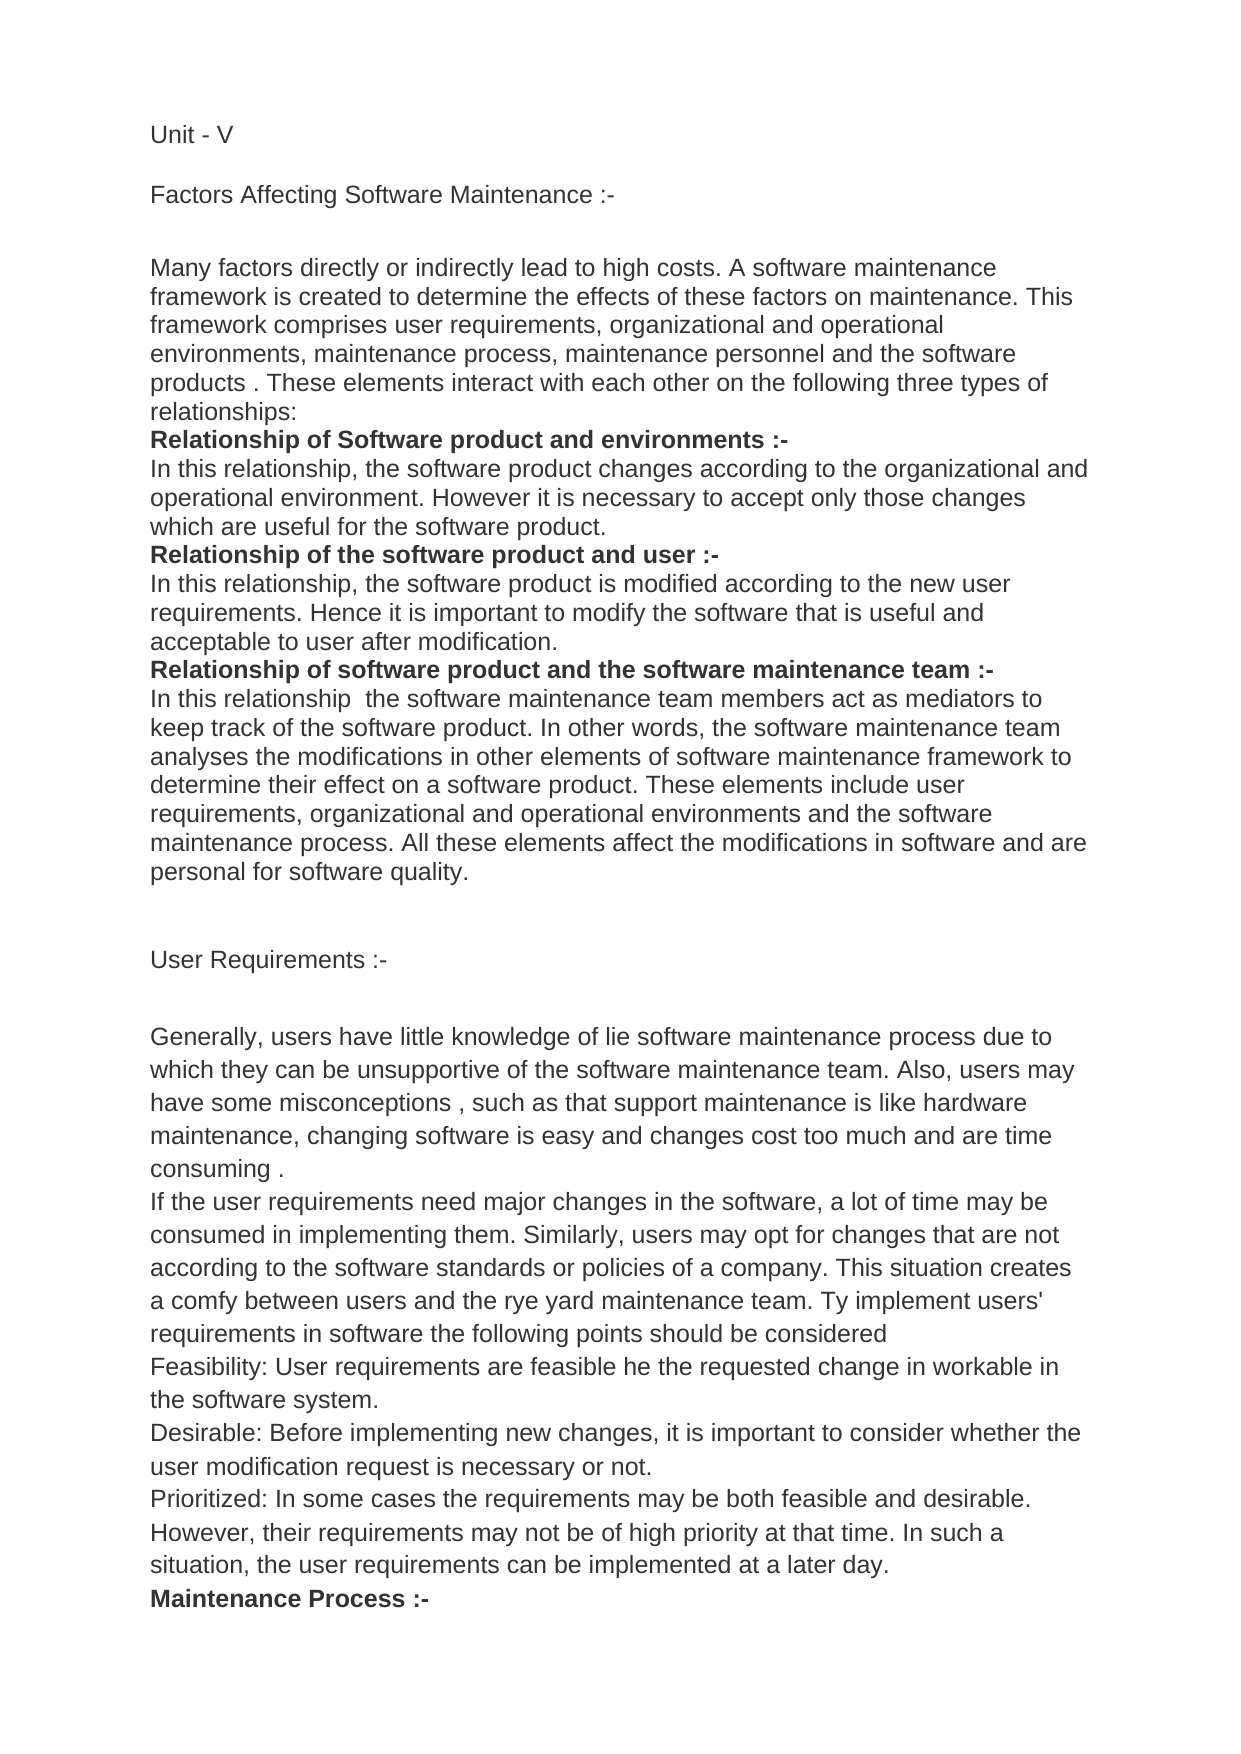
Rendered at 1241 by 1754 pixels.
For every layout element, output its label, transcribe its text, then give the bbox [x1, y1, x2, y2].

text Factors Affecting Software Maintenance :- [150, 180, 1090, 209]
text User Requirements :- [150, 945, 1090, 973]
text Many factors directly or indirectly lead to high costs. A software maintenance framework is created to determine the effects of these factors on maintenance. This framework comprises user requirements, organizational and operational environments, maintenance process, maintenance personnel and the software products . These elements interact with each other on the following three types of relationships: Relationship of Software product and environments :- In this relationship, the software product changes according to the organizational and operational environment. However it is necessary to accept only those changes which are useful for the software product. Relationship of the software product and user :- In this relationship, the software product is modified according to the new user requirements. Hence it is important to modify the software that is useful and acceptable to user after modification. Relationship of software product and the software maintenance team :- In this relationship the software maintenance team members act as mediators to keep track of the software product. In other words, the software maintenance team analyses the modifications in other elements of software maintenance framework to determine their effect on a software product. These elements include user requirements, organizational and operational environments and the software maintenance process. All these elements affect the modifications in software and are personal for software quality. [150, 224, 1090, 913]
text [150, 989, 1090, 1612]
text Unit - V [150, 120, 1090, 149]
